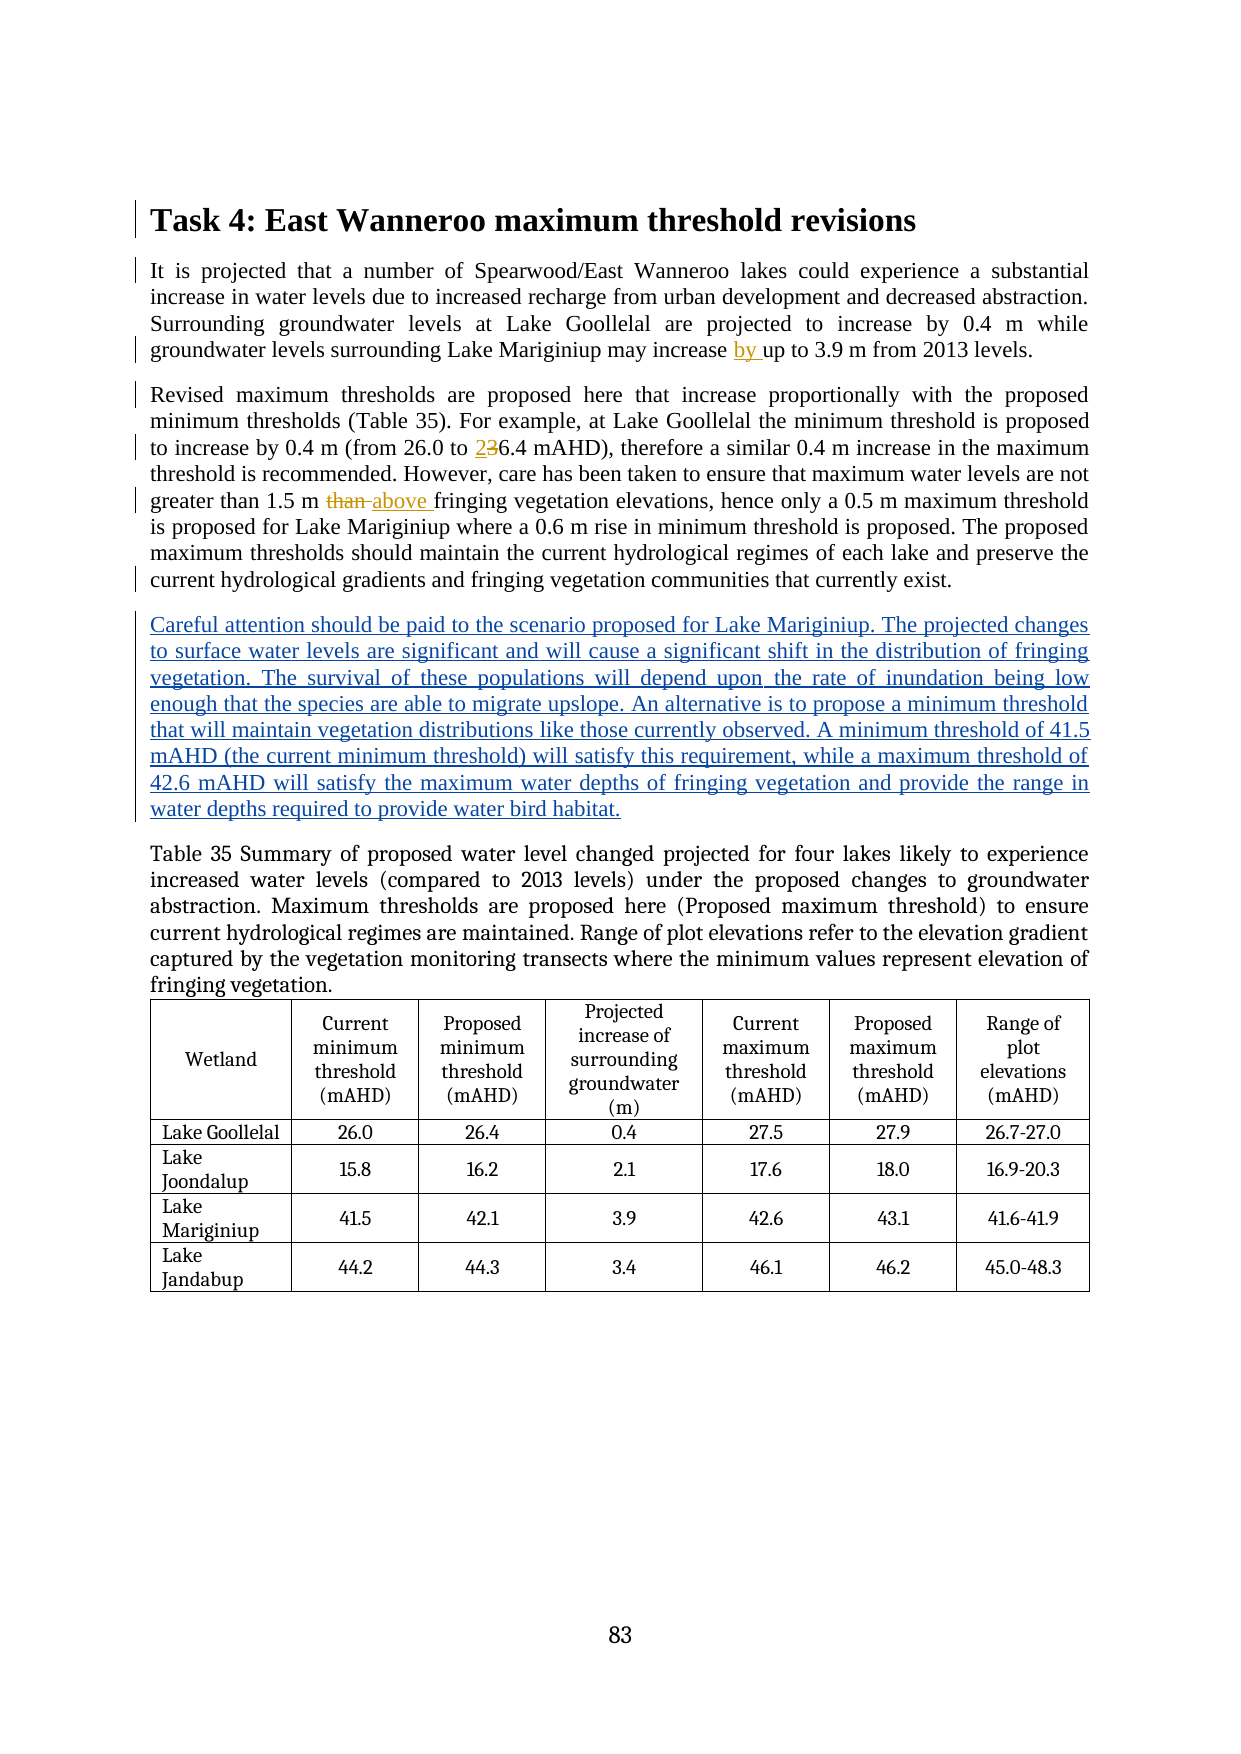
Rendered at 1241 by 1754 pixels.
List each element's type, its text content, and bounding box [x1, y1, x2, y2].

table_cell 26.7-27.0 [957, 1120, 1089, 1144]
table_cell 46.2 [830, 1243, 956, 1291]
table_cell 42.6 [703, 1194, 829, 1242]
table_cell 26.0 [292, 1120, 418, 1144]
table_header Proposed minimum threshold (mAHD) [419, 1000, 545, 1119]
table_header Proposed maximum threshold (mAHD) [830, 1000, 956, 1119]
table_cell 16.2 [419, 1145, 545, 1193]
table_cell 46.1 [703, 1243, 829, 1291]
table_cell 17.6 [703, 1145, 829, 1193]
table_cell 41.6-41.9 [957, 1194, 1089, 1242]
table_cell 27.9 [830, 1120, 956, 1144]
table_header Wetland [151, 1000, 291, 1119]
table_cell 0.4 [546, 1120, 702, 1144]
text It is projected that a number of Spearwood/East Wanneroo lakes could experience a substantial increase in water levels due to increased recharge from urban development and decreased abstraction. Surrounding groundwater levels at Lake Goollelal are projected to increase by 0.4 m while groundwater levels surrounding Lake Mariginiup may increase up to 3.9 m from 2013 levels. [150, 257, 1090, 362]
table_cell 44.2 [292, 1243, 418, 1291]
table_cell 2.1 [546, 1145, 702, 1193]
table_cell 16.9-20.3 [957, 1145, 1089, 1193]
table_header Current minimum threshold (mAHD) [292, 1000, 418, 1119]
table_cell 44.3 [419, 1243, 545, 1291]
table_cell 41.5 [292, 1194, 418, 1242]
table_cell 3.9 [546, 1194, 702, 1242]
table_cell Lake Goollelal [151, 1120, 291, 1144]
table_cell 42.1 [419, 1194, 545, 1242]
table_cell 43.1 [830, 1194, 956, 1242]
table_cell 45.0-48.3 [957, 1243, 1089, 1291]
table_cell 3.4 [546, 1243, 702, 1291]
table_cell Lake Mariginiup [151, 1194, 291, 1242]
table_header Range of plot elevations (mAHD) [957, 1000, 1089, 1119]
table_cell 18.0 [830, 1145, 956, 1193]
text Revised maximum thresholds are proposed here that increase proportionally with the proposed minimum thresholds (Table 35). For example, at Lake Goollelal the minimum threshold is proposed to increase by 0.4 m (from 26.0 to 6.4 mAHD), therefore a similar 0.4 m increase in the maximum threshold is recommended. However, care has been taken to ensure that maximum water levels are not greater than 1.5 m fringing vegetation elevations, hence only a 0.5 m maximum threshold is proposed for Lake Mariginiup where a 0.6 m rise in minimum threshold is proposed. The proposed maximum thresholds should maintain the current hydrological regimes of each lake and preserve the current hydrological gradients and fringing vegetation communities that currently exist. [150, 381, 1090, 592]
subtitle Task 4: East Wanneroo maximum threshold revisions [150, 200, 1090, 238]
table_cell 27.5 [703, 1120, 829, 1144]
table_cell Lake Jandabup [151, 1243, 291, 1291]
table_header Projected increase of surrounding groundwater (m) [546, 1000, 702, 1119]
table_cell 26.4 [419, 1120, 545, 1144]
table_cell 15.8 [292, 1145, 418, 1193]
table_header Current maximum threshold (mAHD) [703, 1000, 829, 1119]
table_cell Lake Joondalup [151, 1145, 291, 1193]
